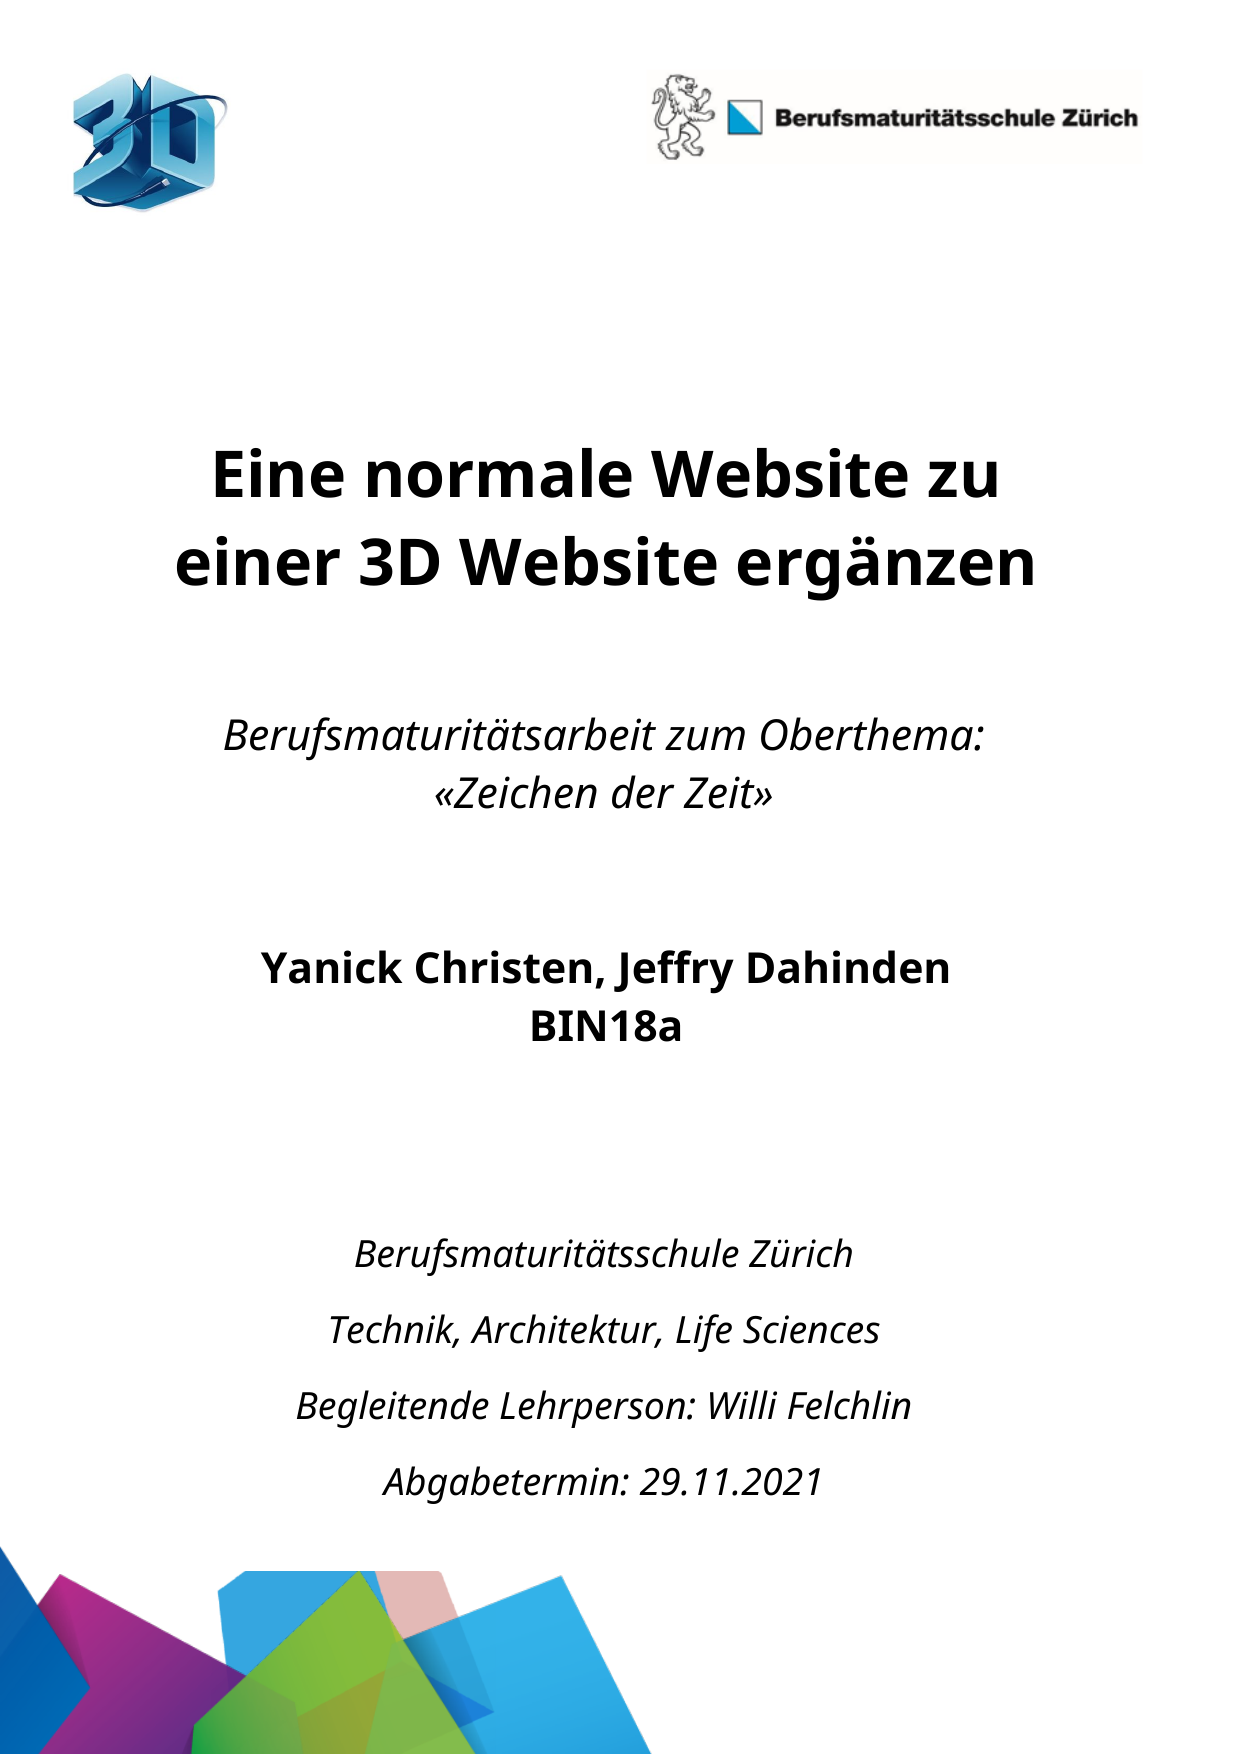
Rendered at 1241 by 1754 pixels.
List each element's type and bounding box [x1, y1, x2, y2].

picture [586, 56, 1198, 181]
picture [0, 1487, 722, 1754]
picture [53, 43, 232, 240]
